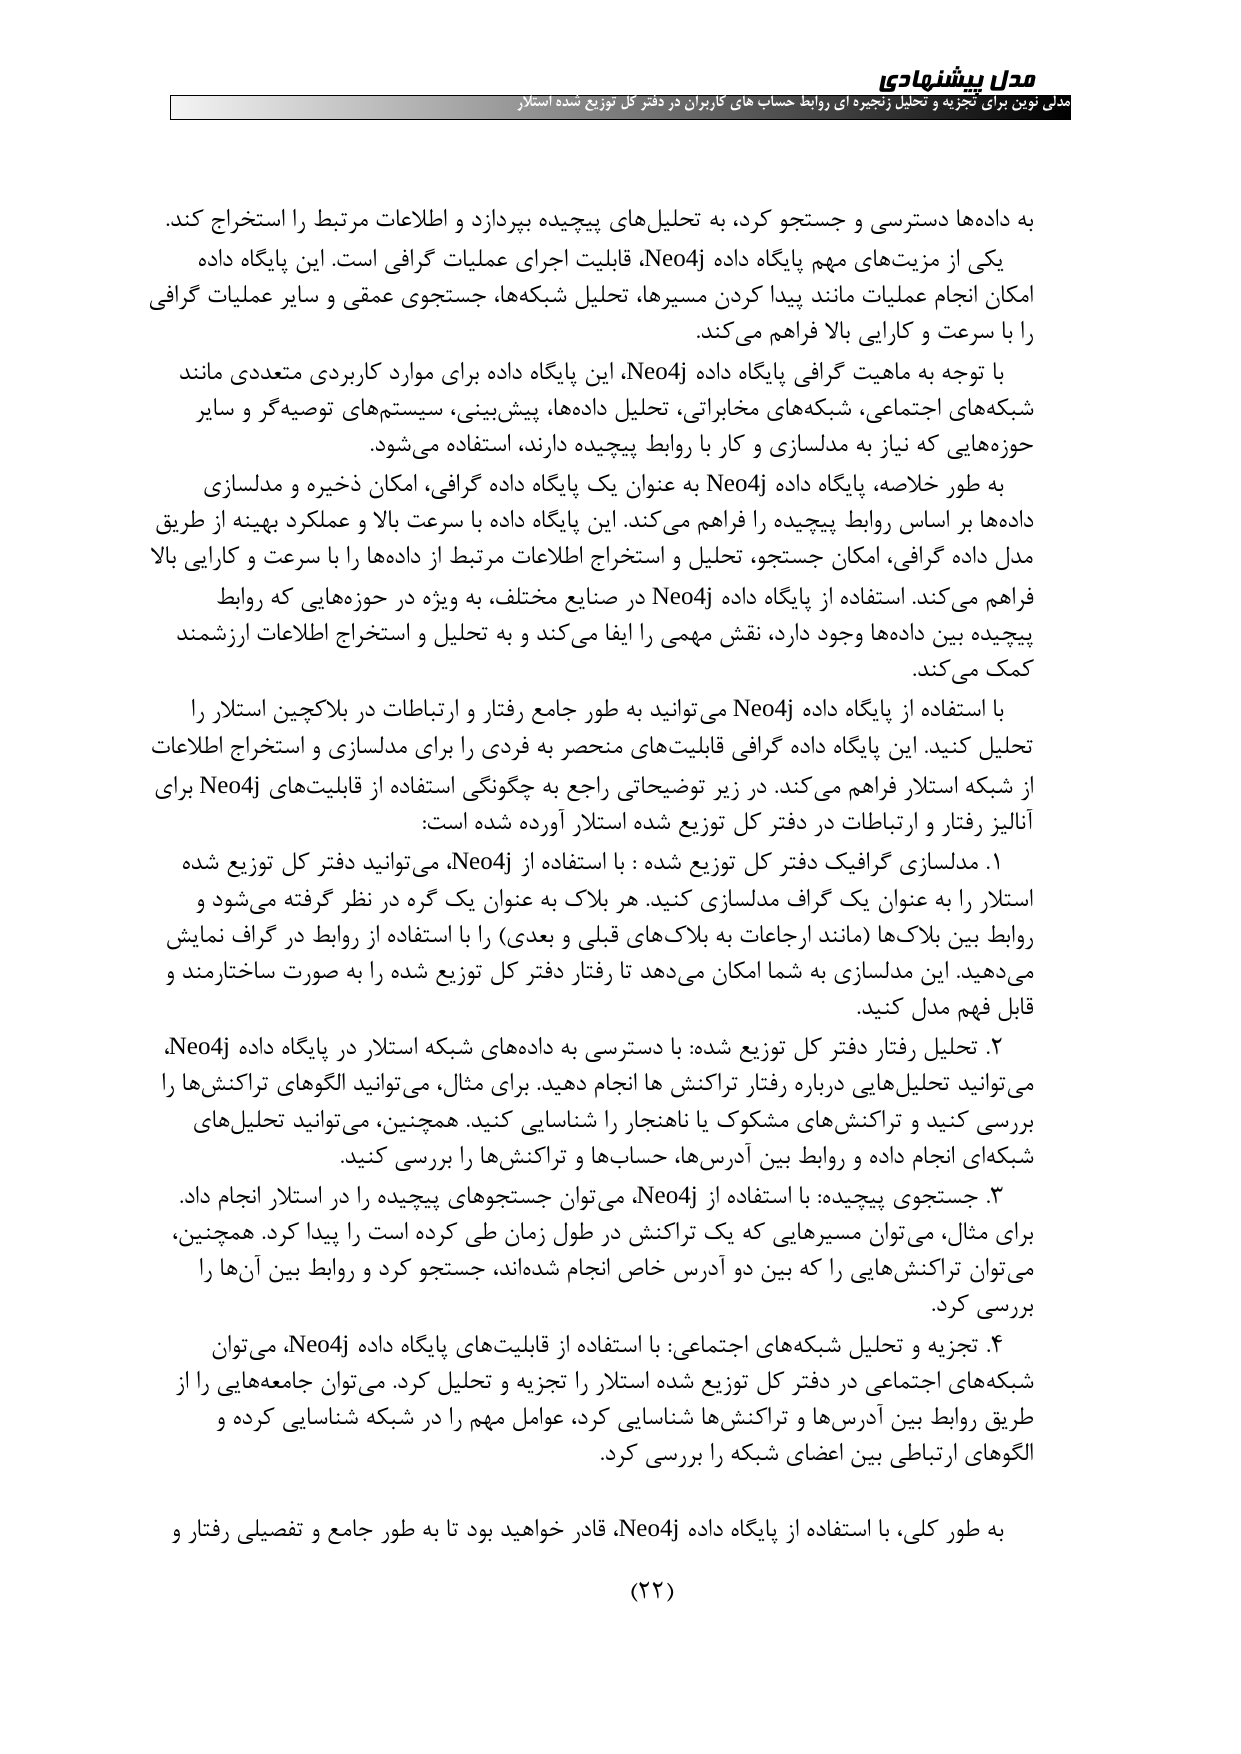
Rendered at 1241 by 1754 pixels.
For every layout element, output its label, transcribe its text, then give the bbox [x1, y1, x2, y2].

text ۲. تحلیل رفتار دفتر کل توزیع شده: با دسترسی به داده‌های شبکه استلار در پایگاه داده Neo4j، می‌توانید تحلیل‌هایی درباره رفتار تراکنش ها انجام دهید. برای مثال، می‌توانید الگوهای تراکنش‌ها را بررسی کنید و تراکنش‌های مشکوک یا ناهنجار را شناسایی کنید. همچنین، می‌توانید تحلیل‌های شبکه‌ای انجام داده و روابط بین آدرس‌ها، حساب‌ها و تراکنش‌ها را بررسی کنید. [147, 1031, 1033, 1173]
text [147, 207, 1033, 236]
text با توجه به ماهیت گرافی پایگاه داده Neo4j، این پایگاه داده برای موارد کاربردی متعددی مانند شبکه‌های اجتماعی، شبکه‌های مخابراتی، تحلیل داده‌ها، پیش‌بینی، سیستم‌های توصیه‌گر و سایر حوزه‌هایی که نیاز به مدلسازی و کار با روابط پیچیده دارند، استفاده می‌شود. [147, 356, 1033, 461]
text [147, 1513, 1033, 1547]
text یکی از مزیت‌های مهم پایگاه داده Neo4j، قابلیت اجرای عملیات گرافی است. این پایگاه داده امکان انجام عملیات مانند پیدا کردن مسیرها، تحلیل شبکه‌ها، جستجوی عمقی و سایر عملیات گرافی را با سرعت و کارایی بالا فراهم می‌کند. [147, 243, 1033, 349]
text ۴. تجزیه و تحلیل شبکه‌های اجتماعی: با استفاده از قابلیت‌های پایگاه داده Neo4j، می‌توان شبکه‌های اجتماعی در دفتر کل توزیع شده استلار را تجزیه و تحلیل کرد. می‌توان جامعه‌هایی را از طریق روابط بین آدرس‌ها و تراکنش‌ها شناسایی کرد، عوامل مهم را در شبکه شناسایی کرده و الگوهای ارتباطی بین اعضای شبکه را بررسی کرد. [147, 1329, 1033, 1471]
text ۳. جستجوی پیچیده: با استفاده از Neo4j، می‌توان جستجوهای پیچیده را در استلار انجام داد. برای مثال، می‌توان مسیرهایی که یک تراکنش در طول زمان طی کرده است را پیدا کرد. همچنین، می‌توان تراکنش‌هایی را که بین دو آدرس خاص انجام شده‌اند، جستجو کرد و روابط بین آن‌ها را بررسی کرد. [147, 1180, 1033, 1322]
text با استفاده از پایگاه داده Neo4j می‌توانید به طور جامع رفتار و ارتباطات در بلاکچین استلار را تحلیل کنید. این پایگاه داده گرافی قابلیت‌های منحصر به فردی را برای مدلسازی و استخراج اطلاعات از شبکه استلار فراهم می‌کند. در زیر توضیحاتی راجع به چگونگی استفاده از قابلیت‌های Neo4j برای آنالیز رفتار و ارتباطات در دفتر کل توزیع شده استلار آورده شده است: [147, 693, 1033, 839]
text به طور خلاصه، پایگاه داده Neo4j به عنوان یک پایگاه داده گرافی، امکان ذخیره و مدلسازی داده‌ها بر اساس روابط پیچیده را فراهم می‌کند. این پایگاه داده با سرعت بالا و عملکرد بهینه از طریق مدل داده گرافی، امکان جستجو، تحلیل و استخراج اطلاعات مرتبط از داده‌ها را با سرعت و کارایی بالا فراهم می‌کند. استفاده از پایگاه داده Neo4j در صنایع مختلف، به ویژه در حوزه‌هایی که روابط پیچیده بین داده‌ها وجود دارد، نقش مهمی را ایفا می‌کند و به تحلیل و استخراج اطلاعات ارزشمند کمک می‌کند. [147, 468, 1033, 687]
text ۱. مدلسازی گرافیک دفتر کل توزیع شده : با استفاده از Neo4j، می‌توانید دفتر کل توزیع شده استلار را به عنوان یک گراف مدلسازی کنید. هر بلاک به عنوان یک گره در نظر گرفته می‌شود و روابط بین بلاک‌ها (مانند ارجاعات به بلاک‌های قبلی و بعدی) را با استفاده از روابط در گراف نمایش می‌دهید. این مدلسازی به شما امکان می‌دهد تا رفتار دفتر کل توزیع شده را به صورت ساختارمند و قابل فهم مدل کنید. [147, 846, 1033, 1024]
